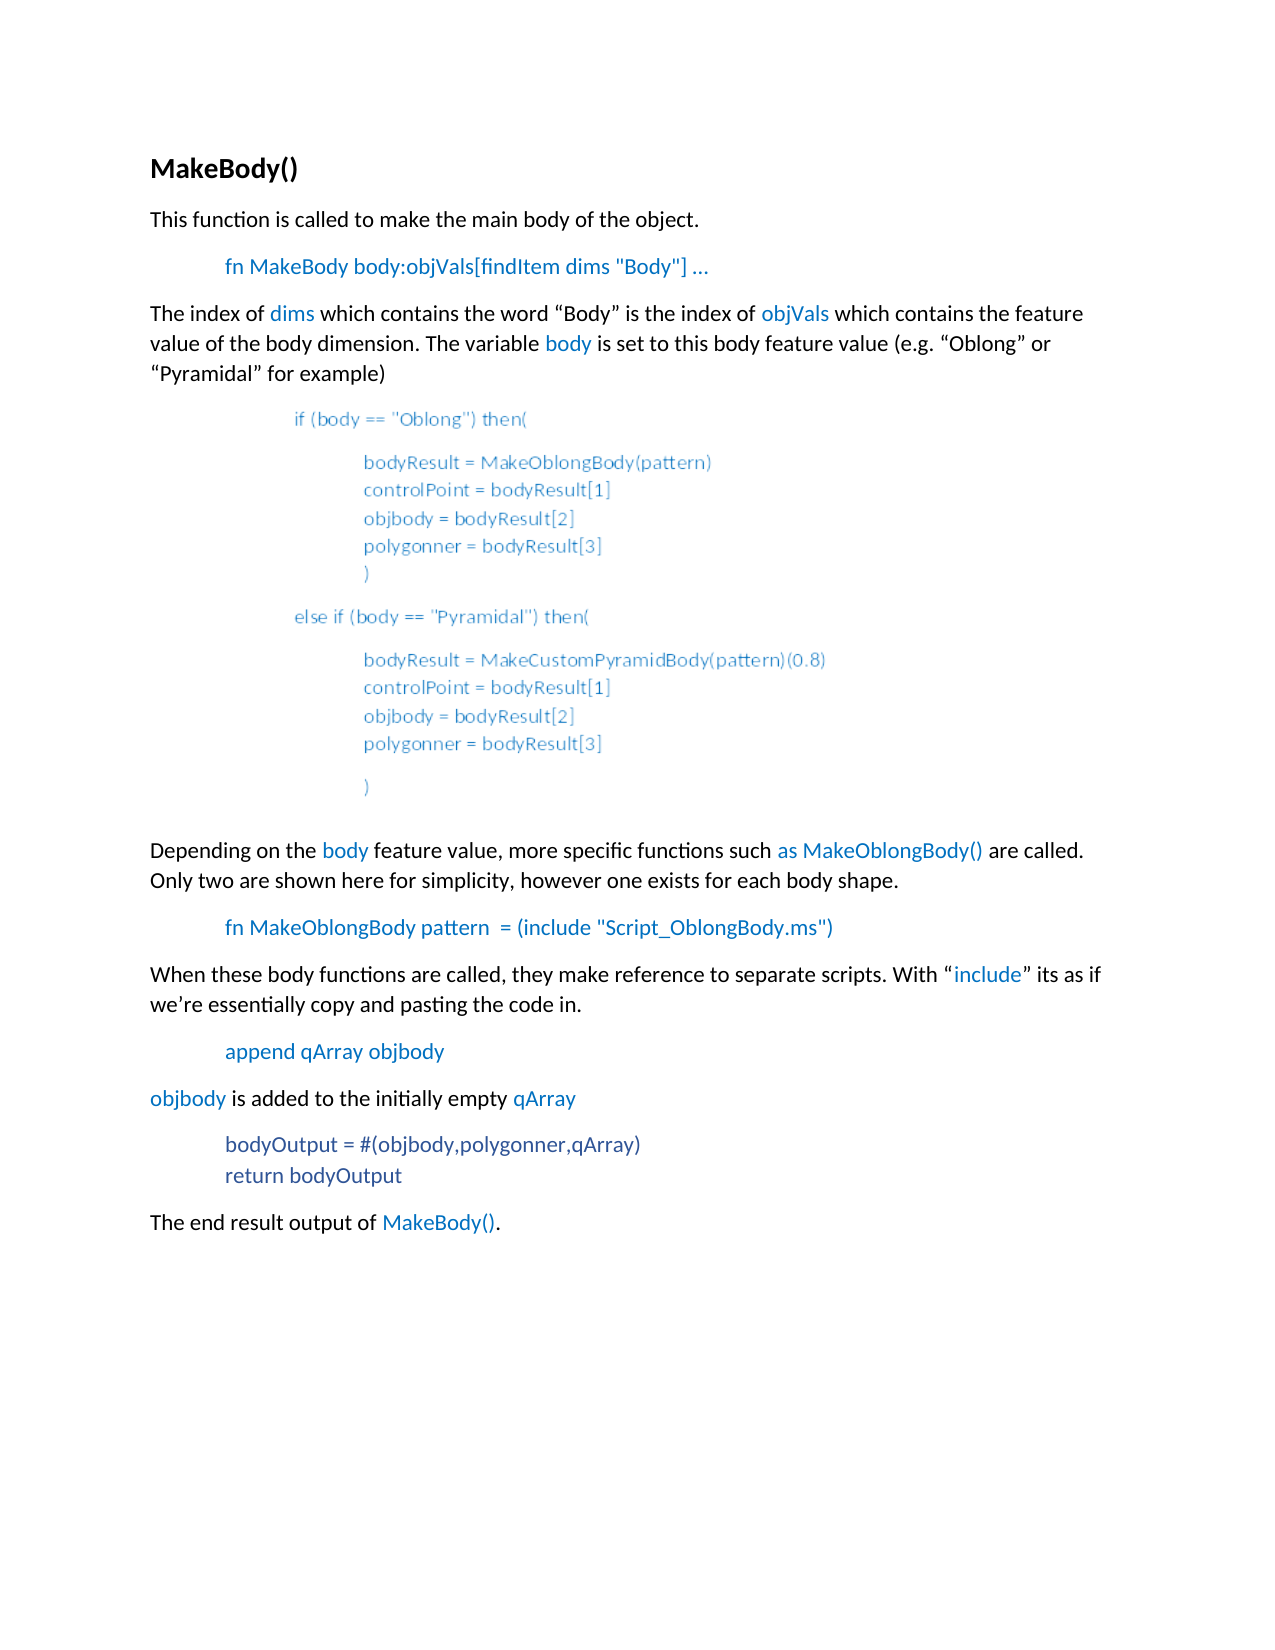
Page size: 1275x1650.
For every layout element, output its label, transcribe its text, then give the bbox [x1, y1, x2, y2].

text bodyOutput = #(objbody,polygonner,qArray) return bodyOutput [225, 1131, 1125, 1189]
text MakeBody() [150, 150, 1125, 186]
text The index of dims which contains the word “Body” is the index of objVals which contains the feature value of the body dimension. The variable body is set to this body feature value (e.g. “Oblong” or “Pyramidal” for example) [150, 299, 1125, 387]
text This function is called to make the main body of the object. [150, 205, 1125, 233]
text Depending on the body feature value, more specific functions such as MakeOblongBody() are called. Only two are shown here for simplicity, however one exists for each body shape. [150, 836, 1125, 894]
text append qArray objbody [150, 1037, 1125, 1065]
text fn MakeOblongBody pattern = (include "Script_OblongBody.ms") [225, 913, 1125, 941]
text objbody is added to the initially empty qArray [150, 1084, 1125, 1112]
text fn MakeBody body:objVals[findItem dims "Body"] … [150, 252, 1125, 280]
text When these body functions are called, they make reference to separate scripts. With “include” its as if we’re essentially copy and pasting the code in. [150, 960, 1125, 1018]
text The end result output of MakeBody(). [150, 1208, 1125, 1236]
